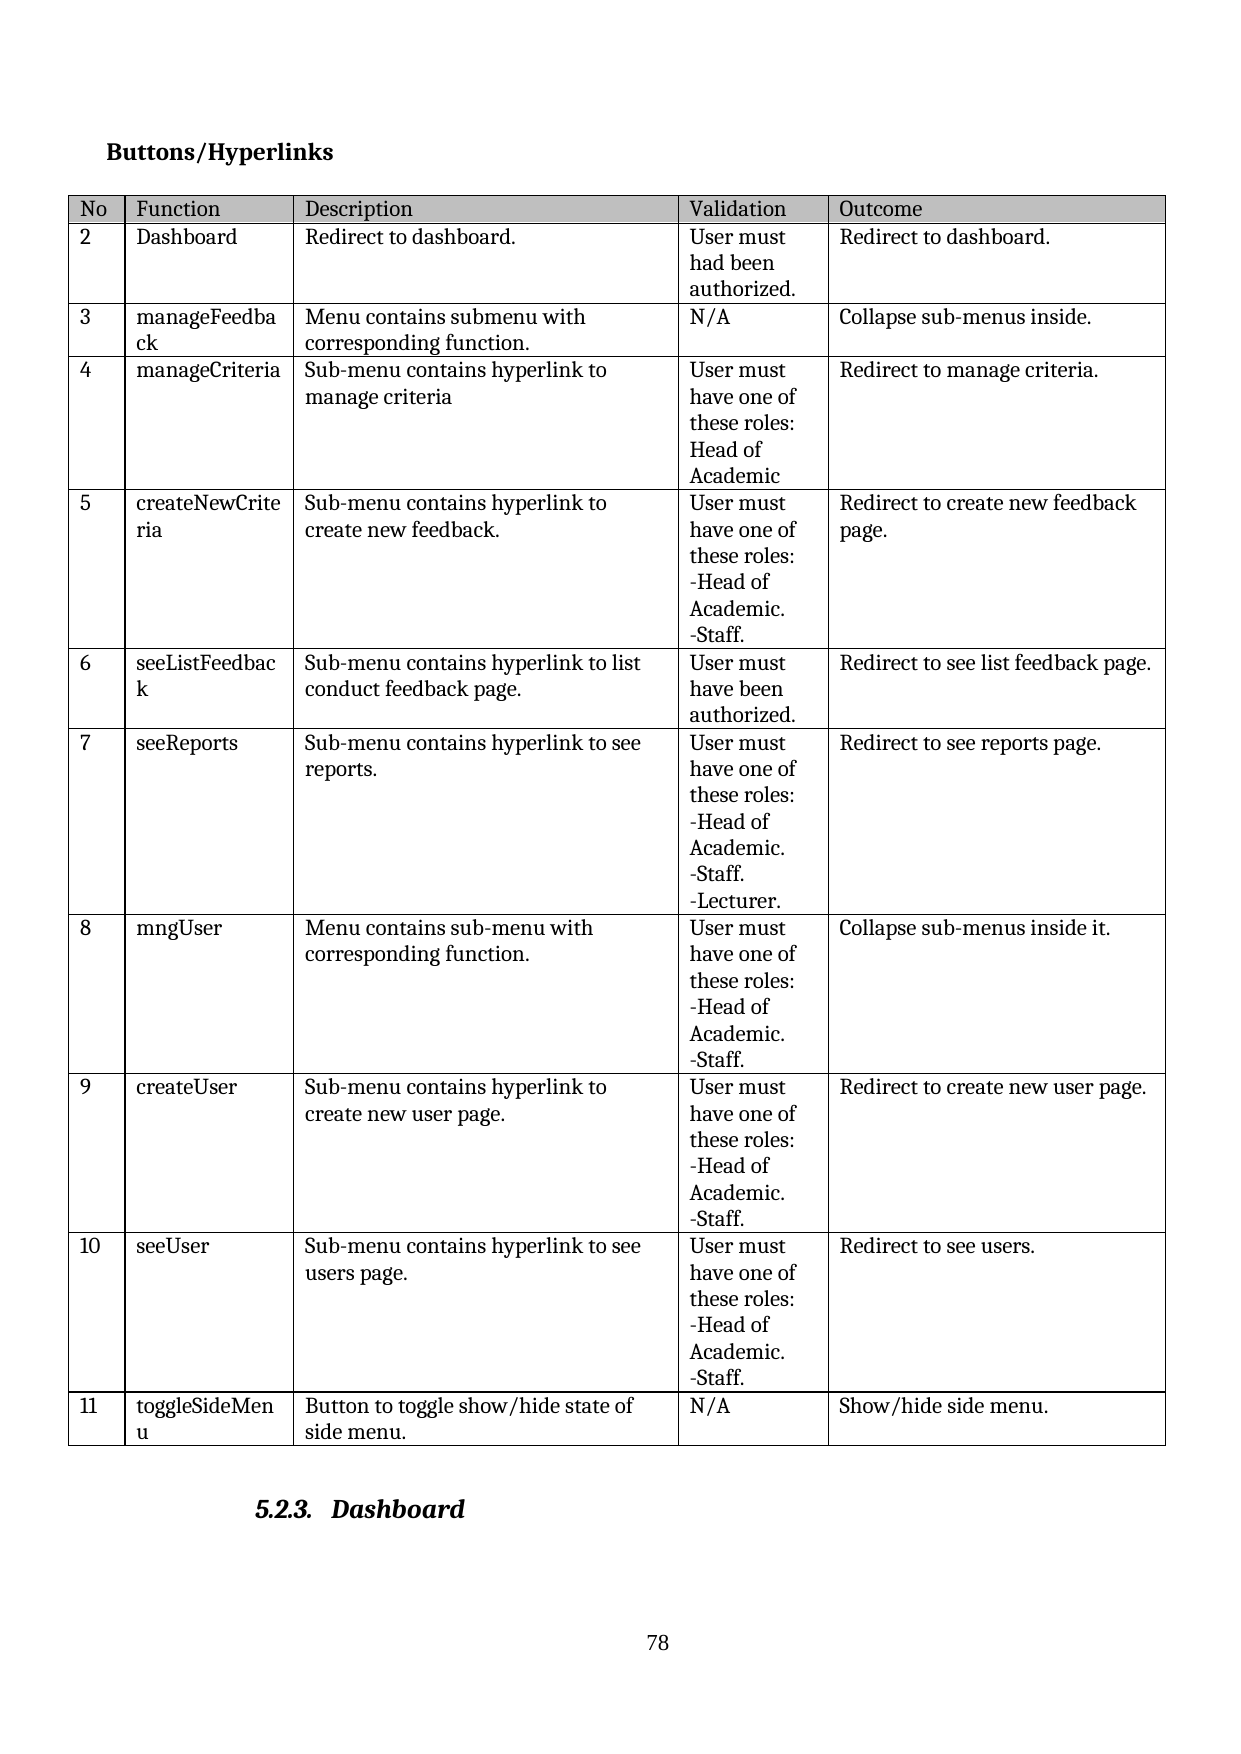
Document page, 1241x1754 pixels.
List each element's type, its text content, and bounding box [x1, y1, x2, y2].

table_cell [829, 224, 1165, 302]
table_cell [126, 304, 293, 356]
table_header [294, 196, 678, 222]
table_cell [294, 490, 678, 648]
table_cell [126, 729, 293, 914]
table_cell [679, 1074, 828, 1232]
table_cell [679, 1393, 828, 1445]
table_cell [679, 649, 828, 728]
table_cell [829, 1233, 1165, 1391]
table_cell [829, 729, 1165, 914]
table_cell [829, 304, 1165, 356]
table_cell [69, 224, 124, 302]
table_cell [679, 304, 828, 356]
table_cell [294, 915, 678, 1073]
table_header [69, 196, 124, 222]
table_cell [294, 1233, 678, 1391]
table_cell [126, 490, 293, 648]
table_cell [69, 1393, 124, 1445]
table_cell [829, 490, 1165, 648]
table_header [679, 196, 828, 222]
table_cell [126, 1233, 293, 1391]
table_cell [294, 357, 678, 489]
text Buttons/Hyperlinks [106, 137, 1209, 166]
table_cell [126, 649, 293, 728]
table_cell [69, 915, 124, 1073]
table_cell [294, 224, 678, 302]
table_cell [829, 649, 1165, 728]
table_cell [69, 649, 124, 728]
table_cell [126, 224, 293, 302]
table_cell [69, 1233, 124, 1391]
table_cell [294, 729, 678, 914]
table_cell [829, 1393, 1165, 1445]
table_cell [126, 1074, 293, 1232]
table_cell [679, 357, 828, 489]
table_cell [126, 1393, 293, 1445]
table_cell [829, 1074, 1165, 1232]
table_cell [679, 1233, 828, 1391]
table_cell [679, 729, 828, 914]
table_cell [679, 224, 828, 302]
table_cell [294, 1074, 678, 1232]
list Dashboard [255, 1494, 1209, 1525]
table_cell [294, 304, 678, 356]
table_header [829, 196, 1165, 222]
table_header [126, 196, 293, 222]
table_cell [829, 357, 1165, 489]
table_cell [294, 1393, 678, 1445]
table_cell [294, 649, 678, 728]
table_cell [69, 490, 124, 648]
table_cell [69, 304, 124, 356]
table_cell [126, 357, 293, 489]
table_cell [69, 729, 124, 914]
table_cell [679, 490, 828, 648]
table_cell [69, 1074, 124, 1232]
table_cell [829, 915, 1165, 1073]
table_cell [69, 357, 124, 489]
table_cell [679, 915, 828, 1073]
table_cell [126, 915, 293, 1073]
